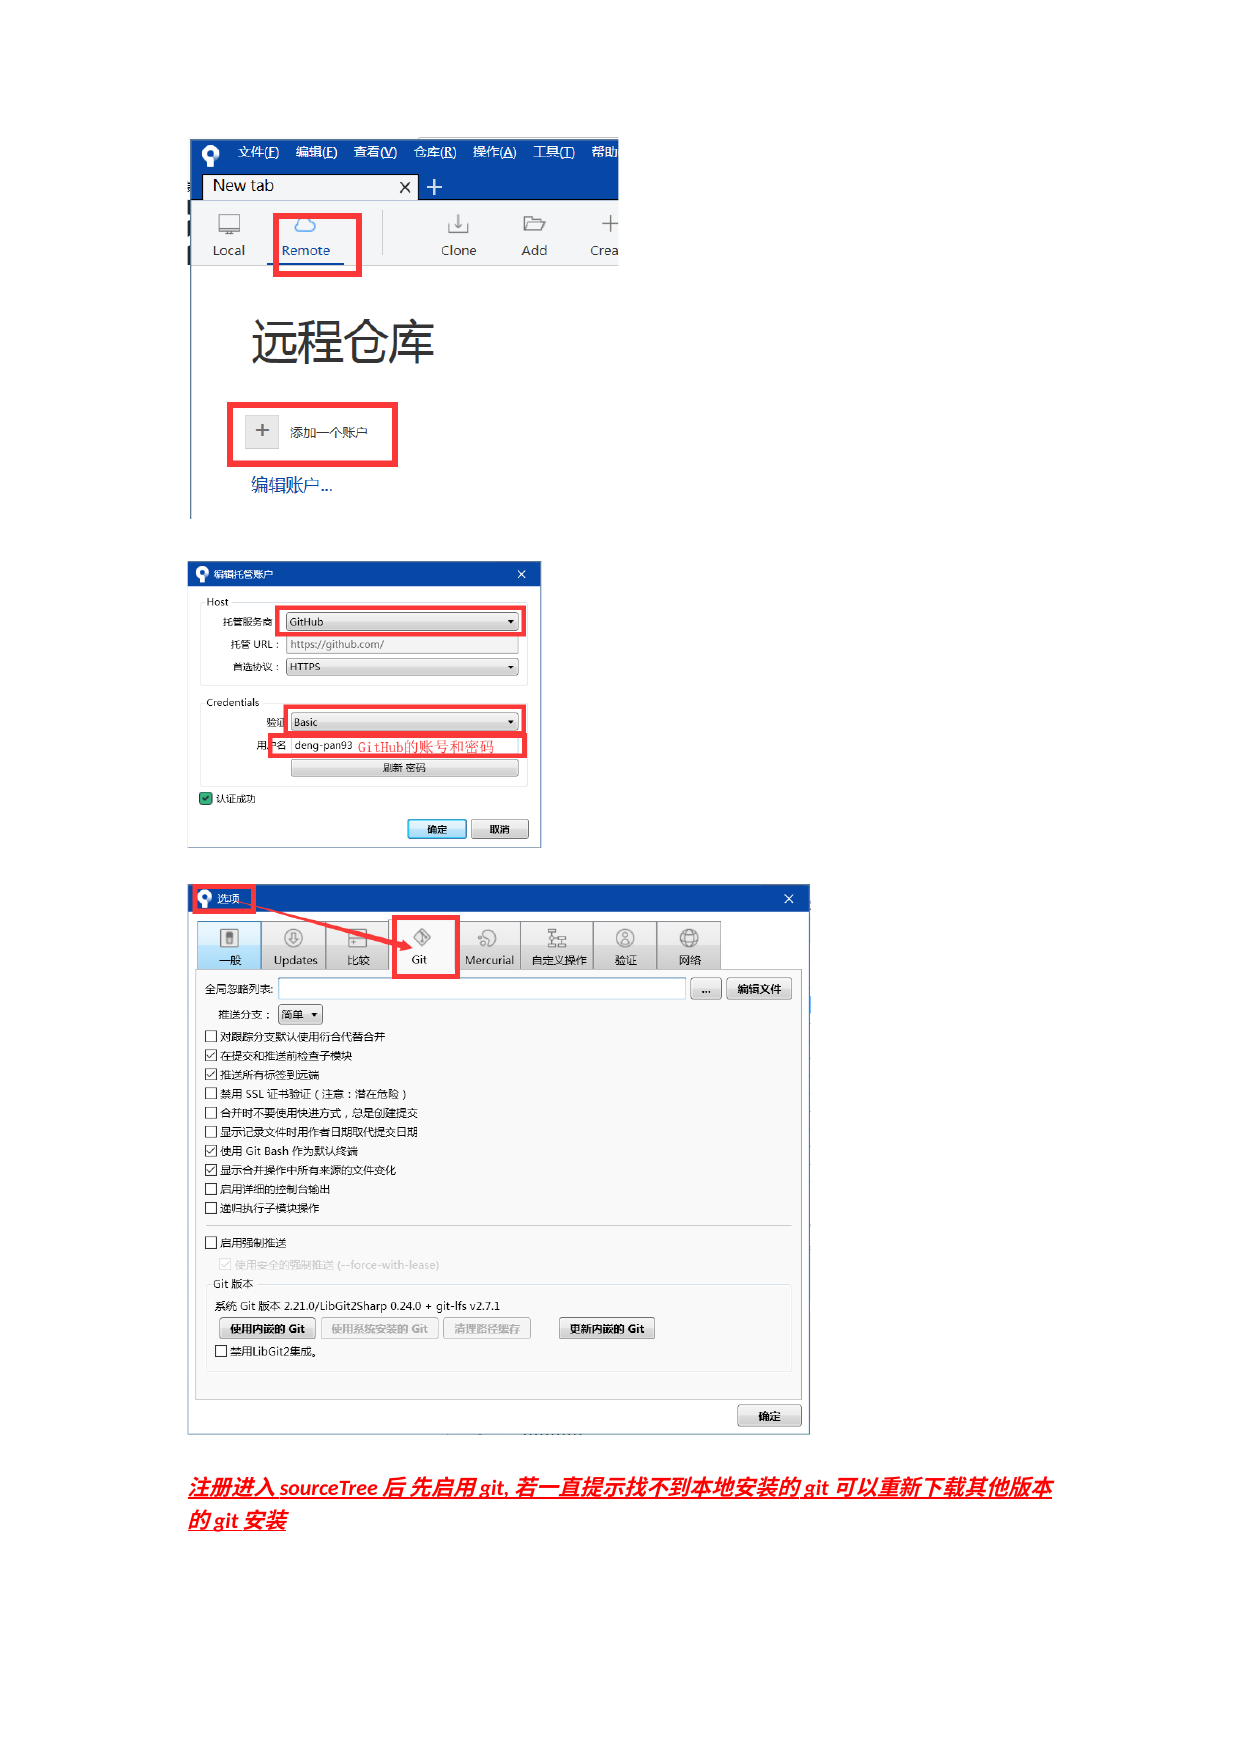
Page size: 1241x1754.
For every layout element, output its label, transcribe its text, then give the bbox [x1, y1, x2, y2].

text 注册进入sourceTree后 先启用git, 若一直提示找不到本地安装的git可以重新下载其他版本的git安装 [187, 1483, 1053, 1535]
text 注册进入sourceTree后 先启用git, 若一直提示找不到本地安装的git可以重新下载其他版本的git安装 [187, 1470, 1053, 1497]
picture [187, 559, 549, 849]
picture [187, 884, 811, 1435]
picture [187, 137, 619, 519]
